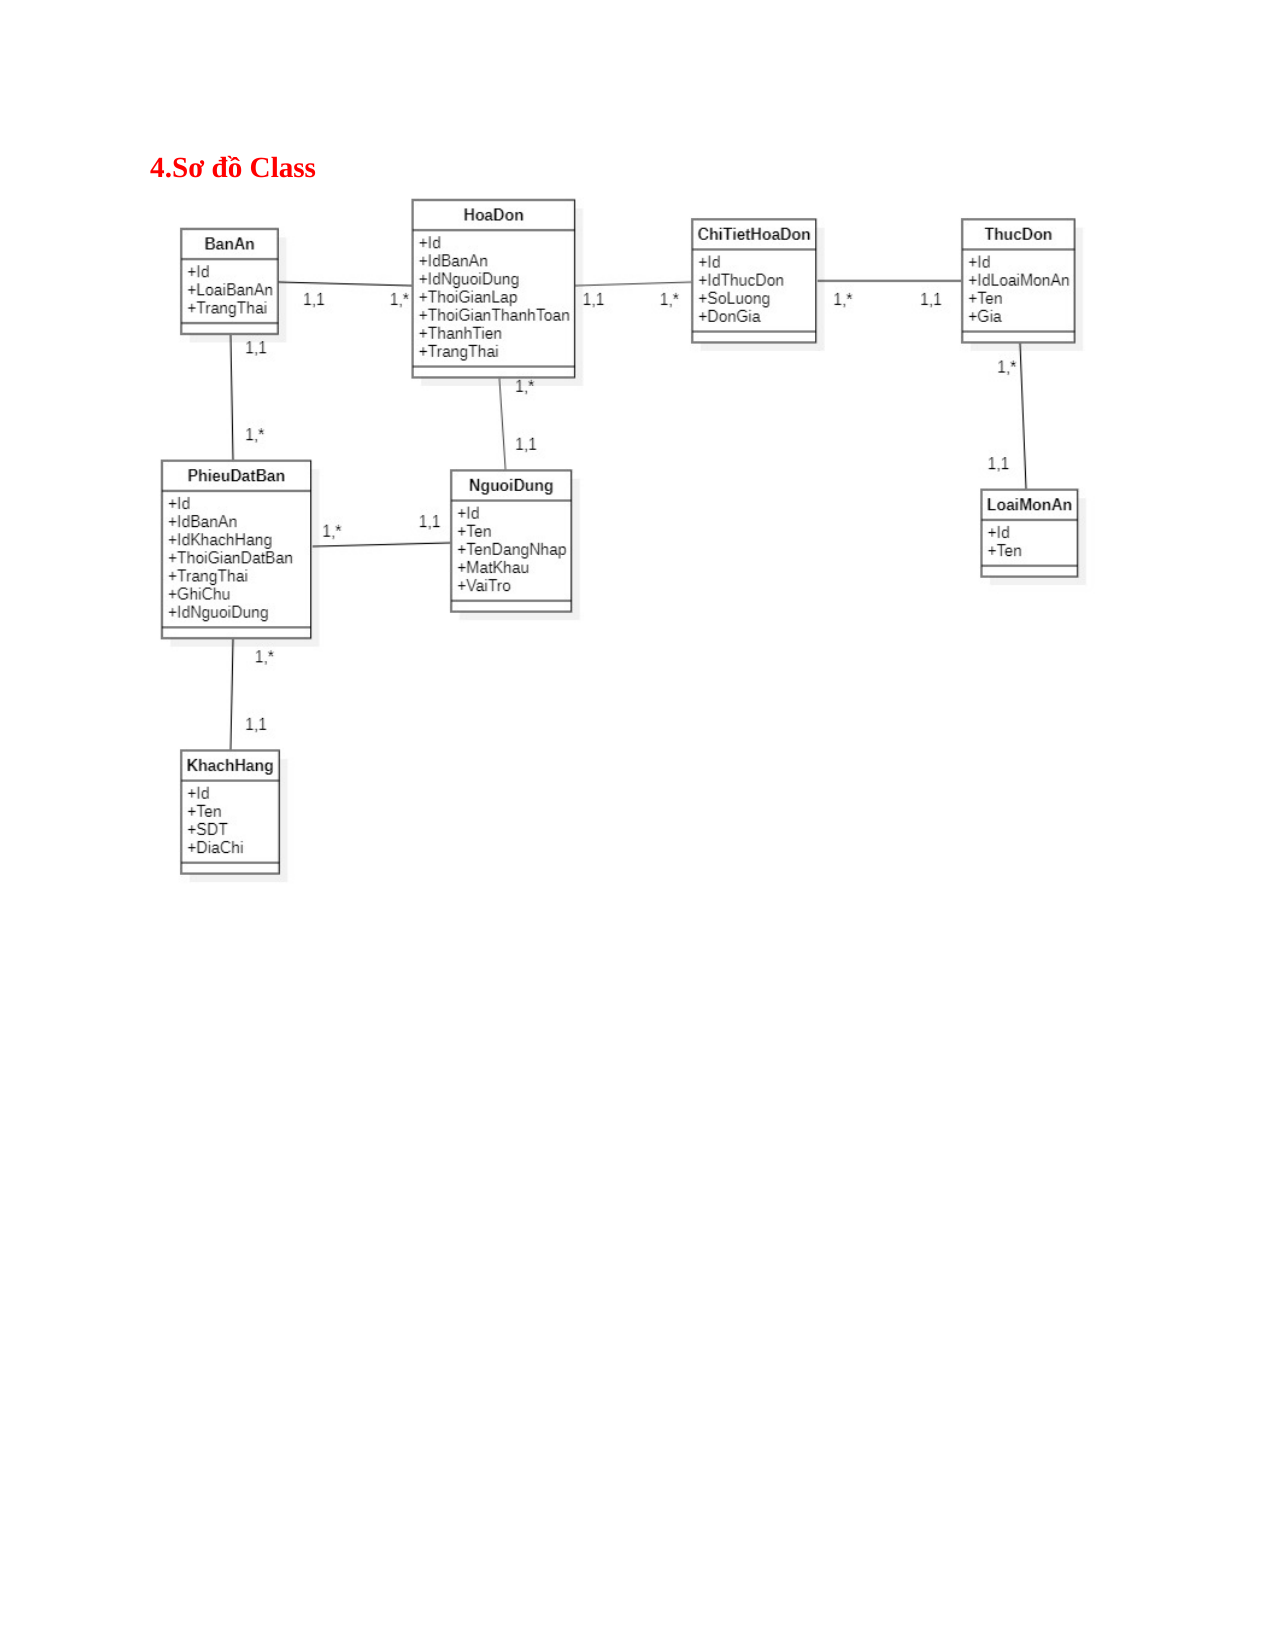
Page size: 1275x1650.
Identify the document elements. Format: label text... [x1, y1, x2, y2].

picture [150, 188, 1125, 922]
subtitle 4.Sơ đồ Class [150, 150, 1125, 183]
